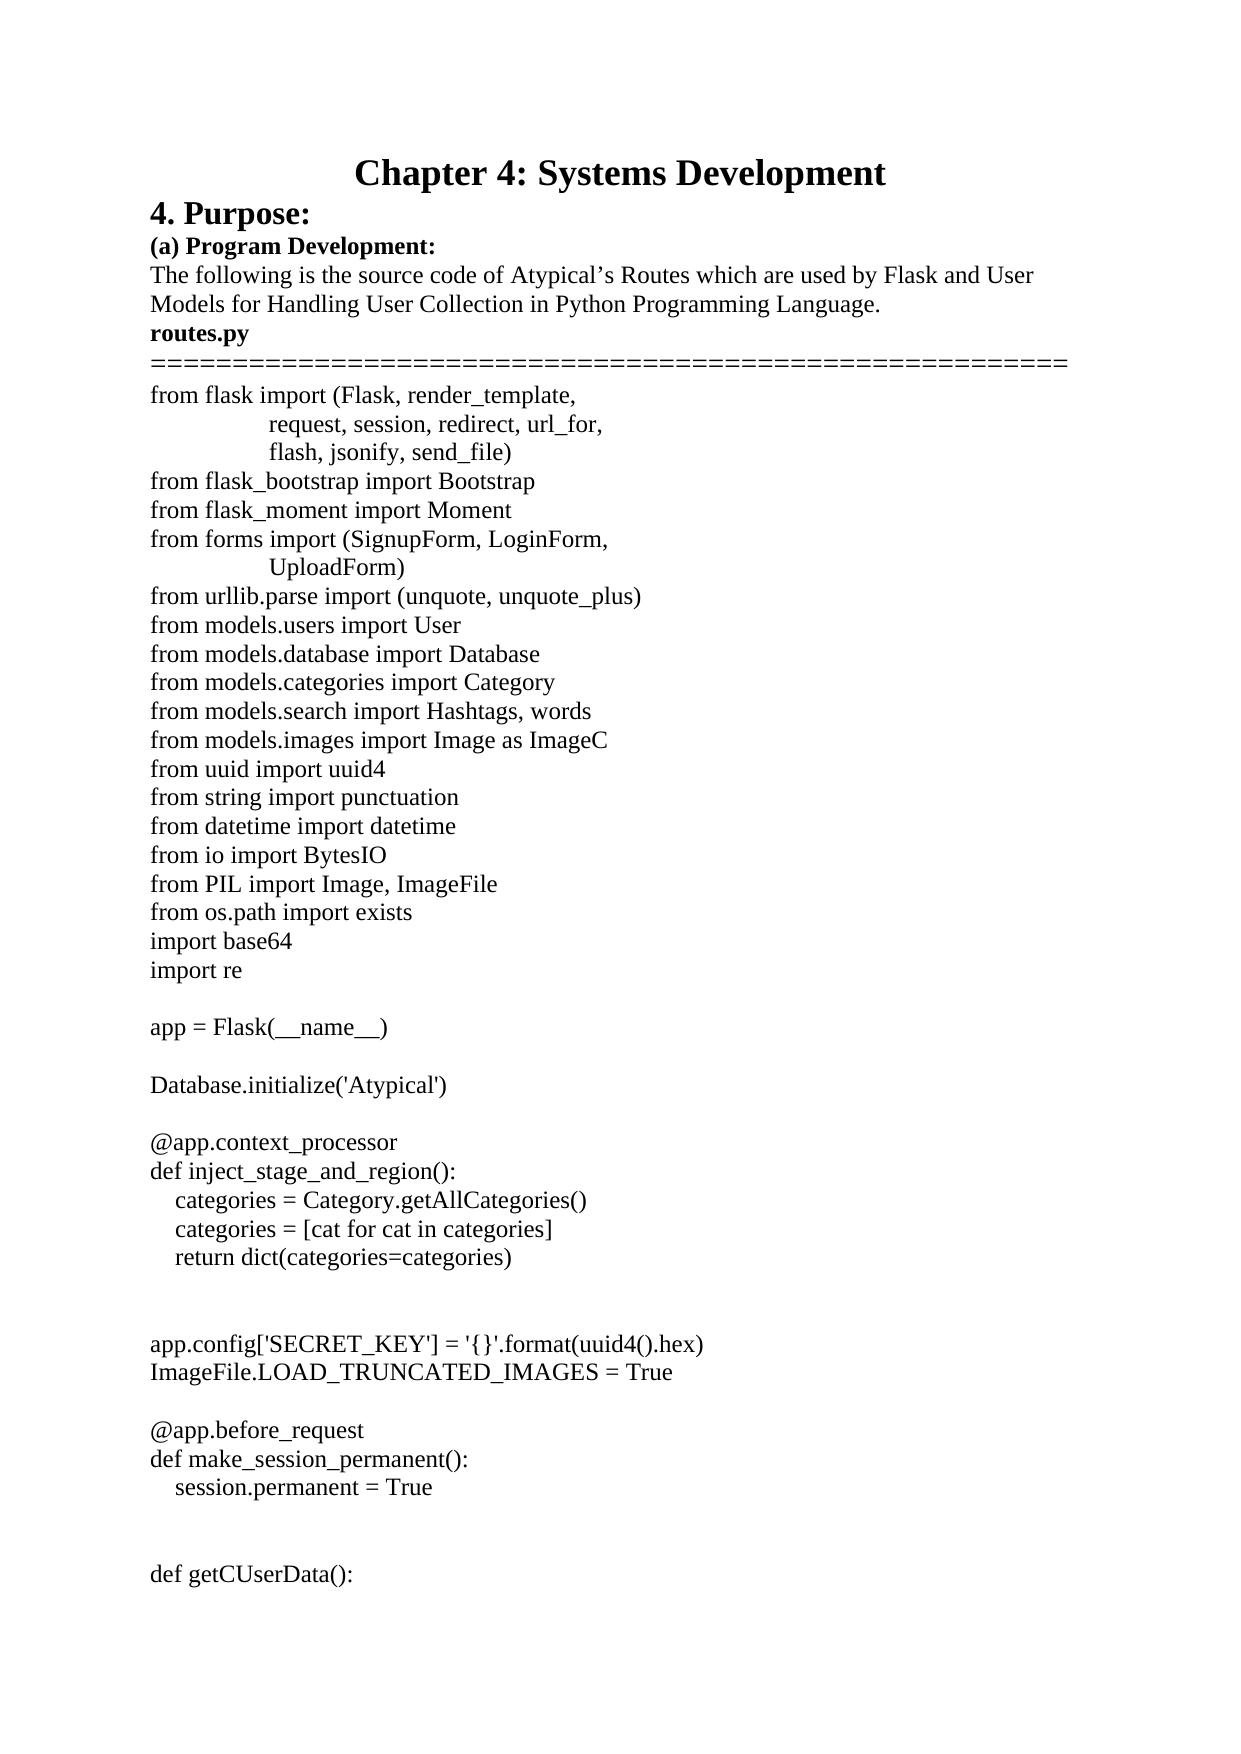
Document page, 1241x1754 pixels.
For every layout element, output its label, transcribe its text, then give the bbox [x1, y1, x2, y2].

text @app.before_request [150, 1415, 1090, 1444]
text @app.context_processor [150, 1127, 1090, 1156]
text from flask_bootstrap import Bootstrap [150, 466, 1090, 495]
text def make_session_permanent(): [150, 1444, 1090, 1472]
text import re [150, 955, 1090, 984]
text session.permanent = True [150, 1472, 1090, 1501]
text from io import BytesIO [150, 840, 1090, 869]
text import base64 [150, 926, 1090, 955]
text The following is the source code of Atypical’s Routes which are used by Flask and User Models for Handling User Collection in Python Programming Language. [150, 260, 1090, 318]
text from PIL import Image, ImageFile [150, 869, 1090, 897]
text UploadForm) [150, 552, 1090, 581]
text from uuid import uuid4 [150, 754, 1090, 782]
text ======================================================== [150, 346, 1090, 380]
text Chapter 4: Systems Development [150, 150, 1090, 193]
text from forms import (SignupForm, LoginForm, [150, 524, 1090, 552]
text from flask import (Flask, render_template, [150, 380, 1090, 409]
text from models.images import Image as ImageC [150, 725, 1090, 754]
text from models.users import User [150, 610, 1090, 639]
text return dict(categories=categories) [150, 1242, 1090, 1271]
text from models.categories import Category [150, 667, 1090, 696]
text from flask_moment import Moment [150, 495, 1090, 524]
text request, session, redirect, url_for, [150, 409, 1090, 437]
text ImageFile.LOAD_TRUNCATED_IMAGES = True [150, 1357, 1090, 1386]
text categories = Category.getAllCategories() [150, 1185, 1090, 1214]
text app = Flask(__name__) [150, 1012, 1090, 1041]
text routes.py [150, 318, 1090, 346]
text from urllib.parse import (unquote, unquote_plus) [150, 581, 1090, 610]
text from os.path import exists [150, 897, 1090, 926]
text 4. Purpose: [150, 193, 1090, 231]
text categories = [cat for cat in categories] [150, 1214, 1090, 1242]
text flash, jsonify, send_file) [150, 437, 1090, 466]
text (a) Program Development: [150, 231, 1090, 260]
text def getCUserData(): [150, 1559, 1090, 1587]
text def inject_stage_and_region(): [150, 1156, 1090, 1185]
text from models.database import Database [150, 639, 1090, 667]
text from datetime import datetime [150, 811, 1090, 840]
text from models.search import Hashtags, words [150, 696, 1090, 725]
text from string import punctuation [150, 782, 1090, 811]
text app.config['SECRET_KEY'] = '{}'.format(uuid4().hex) [150, 1329, 1090, 1357]
text Database.initialize('Atypical') [150, 1070, 1090, 1099]
